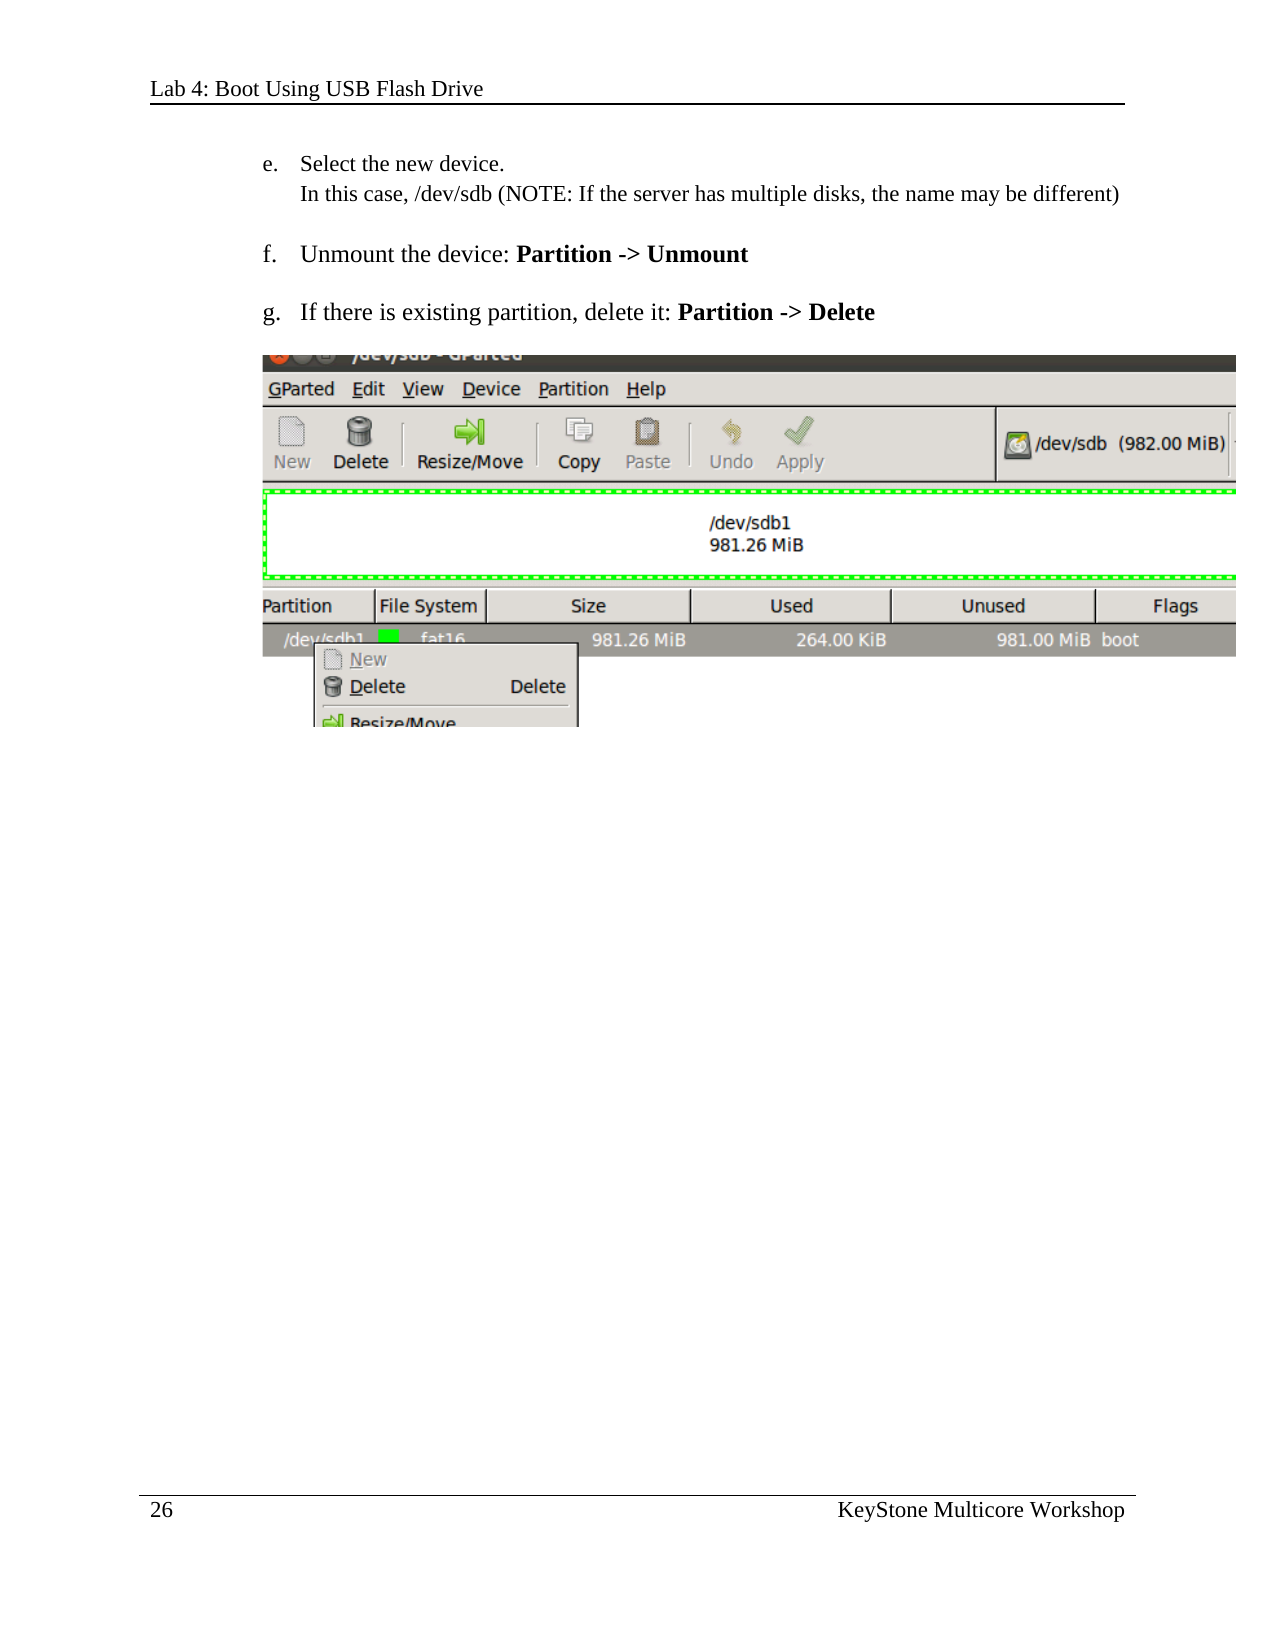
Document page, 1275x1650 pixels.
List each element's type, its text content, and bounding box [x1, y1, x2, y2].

list If there is existing partition, delete it: Partition -> Delete [262, 297, 1125, 326]
list Unmount the device: Partition -> Unmount [262, 239, 1125, 297]
list Select the new device. In this case, /dev/sdb (NOTE: If the server has multiple disks, the name may be different) [262, 150, 1125, 207]
picture [262, 355, 1236, 727]
